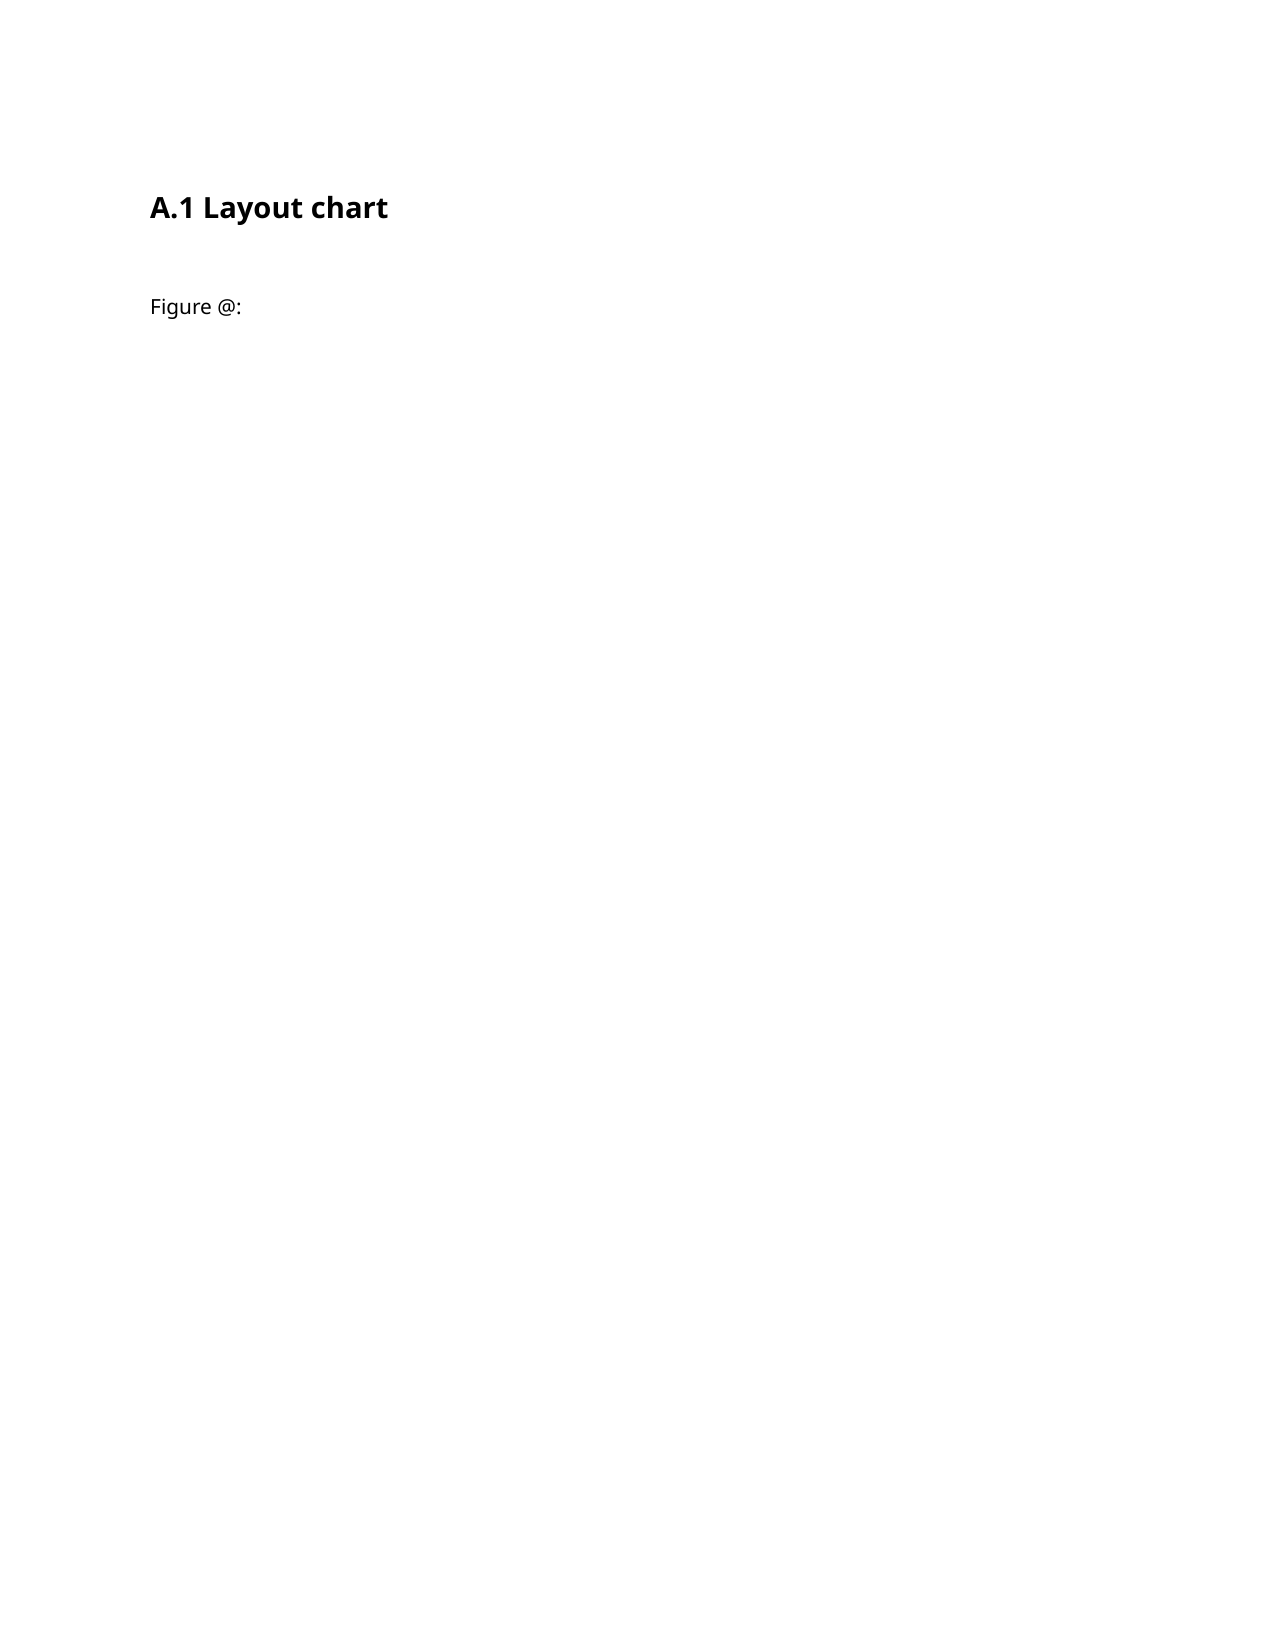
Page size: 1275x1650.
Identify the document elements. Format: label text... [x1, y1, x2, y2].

text Figure @: [150, 292, 1125, 321]
subtitle A.1 Layout chart [150, 187, 1125, 227]
